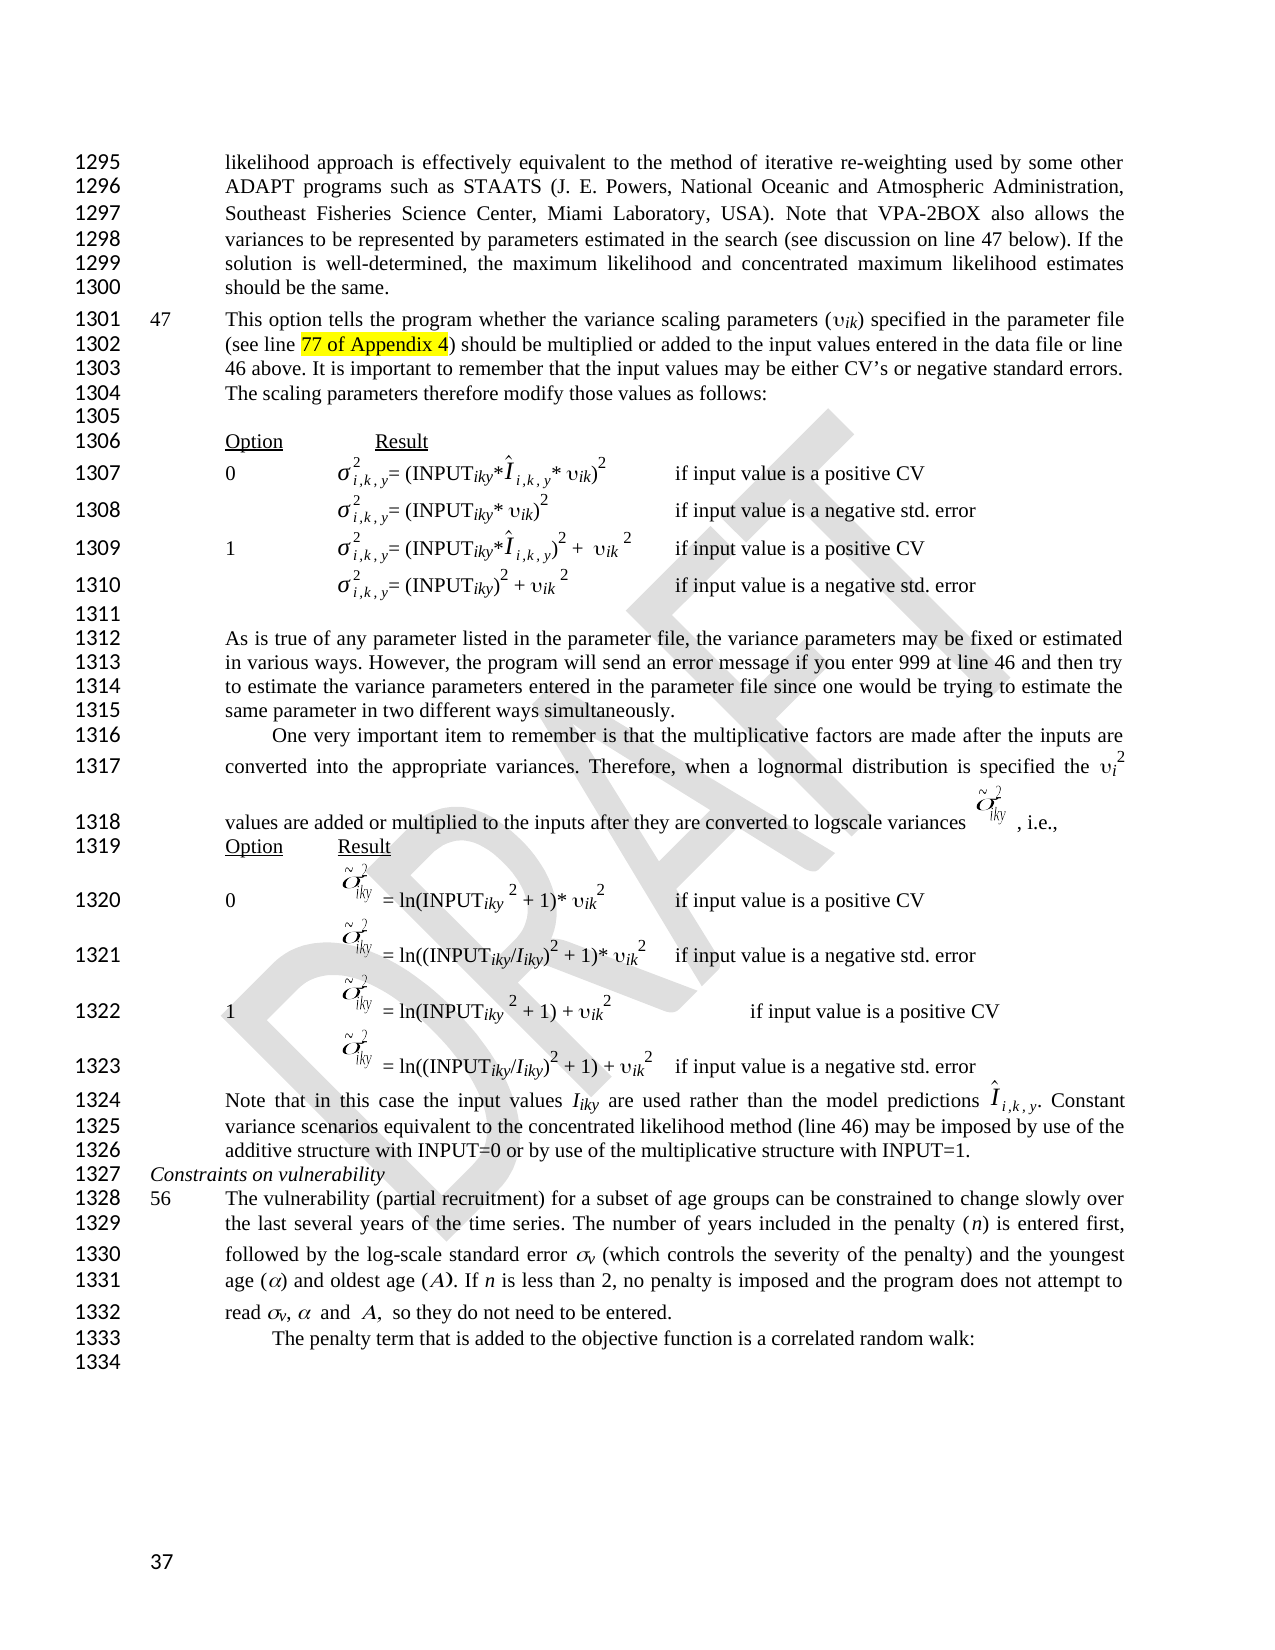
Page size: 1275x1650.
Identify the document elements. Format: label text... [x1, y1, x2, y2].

list 1 = (INPUTiky*)2 + ik 2 if input value is a positive CV [150, 527, 1125, 565]
list = (INPUTiky* ik)2 if input value is a negative std. error [150, 490, 1125, 527]
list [150, 150, 1125, 299]
list = (INPUTiky)2 + ik 2 if input value is a negative std. error [150, 565, 1125, 602]
list Option Result [150, 428, 1125, 453]
list = ln((INPUTiky/Iiky)2 + 1) + ik2 if input value is a negative std. error [150, 1024, 1125, 1080]
list 1 = ln(INPUTiky 2 + 1) + ik2 if input value is a positive CV [150, 969, 1125, 1024]
list 0 = ln(INPUTiky 2 + 1)* ik2 if input value is a positive CV [150, 858, 1125, 913]
list 47 This option tells the program whether the variance scaling parameters (ik) specified in the parameter file (see line 77 of Appendix 4) should be multiplied or added to the input values entered in the data file or line 46 above. It is important to remember that the input values may be either CV’s or negative standard errors. The scaling parameters therefore modify those values as follows: [150, 299, 1125, 404]
list One very important item to remember is that the multiplicative factors are made after the inputs are converted into the appropriate variances. Therefore, when a lognormal distribution is specified the i2 values are added or multiplied to the inputs after they are converted to logscale variances , i.e., [150, 722, 1125, 834]
list The penalty term that is added to the objective function is a correlated random walk: [150, 1326, 1125, 1350]
list As is true of any parameter listed in the parameter file, the variance parameters may be fixed or estimated in various ways. However, the program will send an error message if you enter 999 at line 46 and then try to estimate the variance parameters entered in the parameter file since one would be trying to estimate the same parameter in two different ways simultaneously. [150, 626, 1125, 722]
list = ln((INPUTiky/Iiky)2 + 1)* ik2 if input value is a negative std. error [150, 913, 1125, 969]
list 56 The vulnerability (partial recruitment) for a subset of age groups can be constrained to change slowly over the last several years of the time series. The number of years included in the penalty (n) is entered first, followed by the log-scale standard error v (which controls the severity of the penalty) and the youngest age () and oldest age (. If n is less than 2, no penalty is imposed and the program does not attempt to read v, andso they do not need to be entered. [150, 1186, 1125, 1326]
list Constraints on vulnerability [150, 1162, 1125, 1186]
list Option Result [150, 834, 1125, 858]
list 0 = (INPUTiky** ik)2 if input value is a positive CV [150, 453, 1125, 490]
list Note that in this case the input values Iiky are used rather than the model predictions . Constant variance scenarios equivalent to the concentrated likelihood method (line 46) may be imposed by use of the additive structure with INPUT=0 or by use of the multiplicative structure with INPUT=1. [150, 1080, 1125, 1162]
